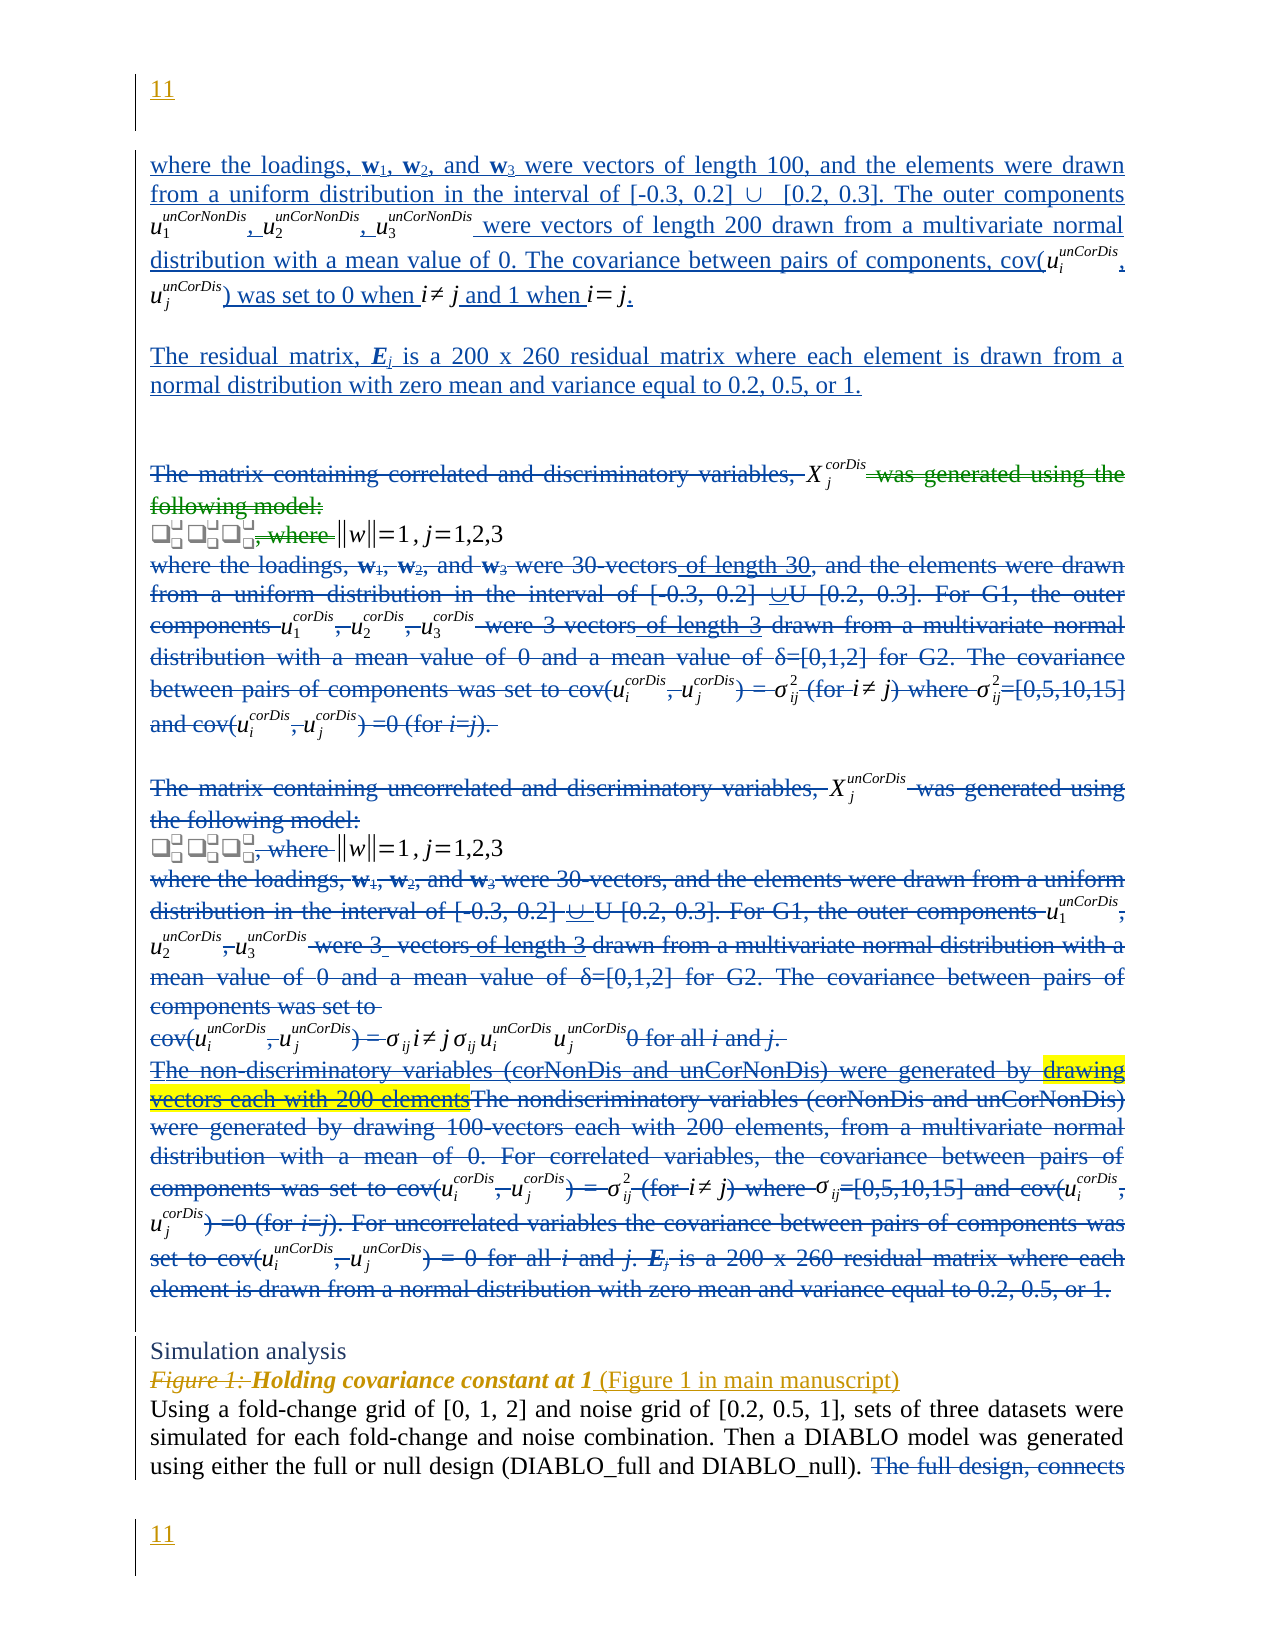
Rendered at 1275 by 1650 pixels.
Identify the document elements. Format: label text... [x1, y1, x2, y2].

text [150, 1394, 1125, 1480]
subtitle Simulation analysis [150, 1336, 1125, 1365]
text Holding covariance constant at 1 [150, 1365, 1125, 1394]
